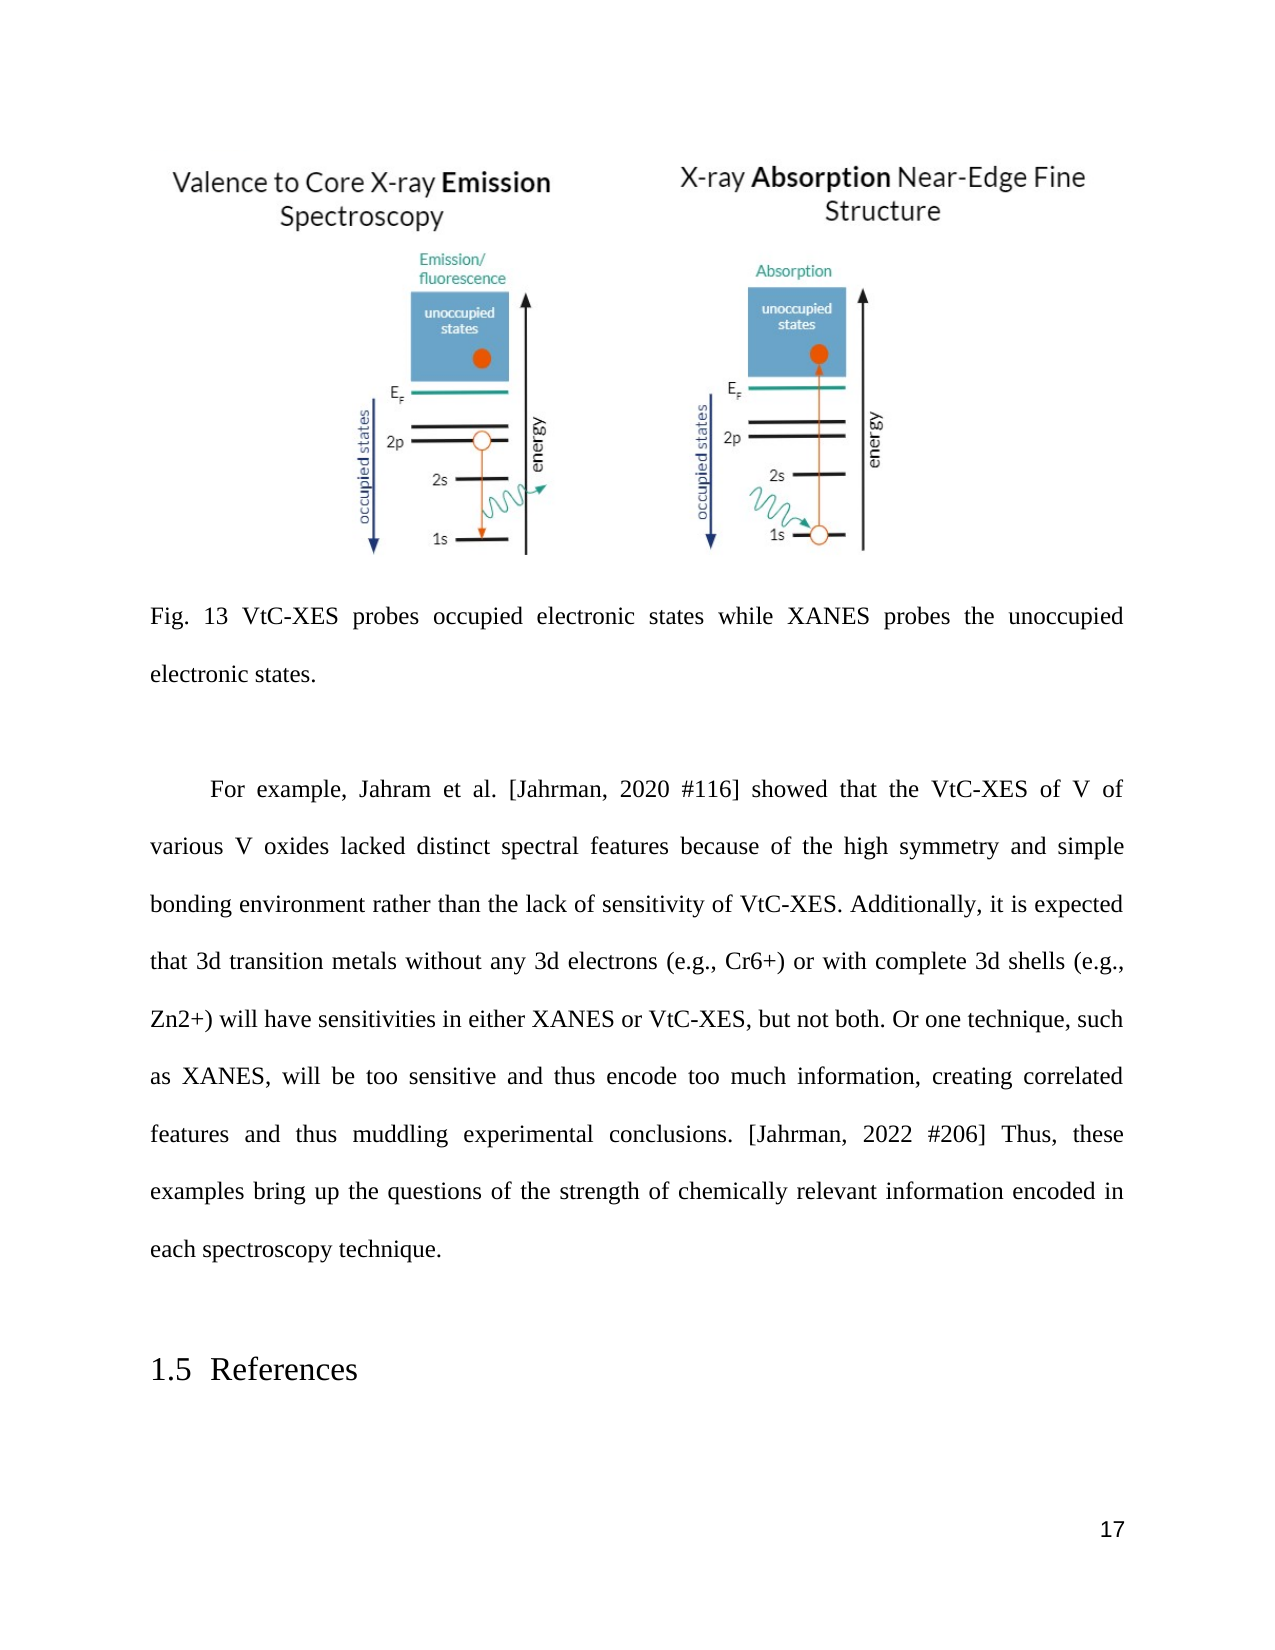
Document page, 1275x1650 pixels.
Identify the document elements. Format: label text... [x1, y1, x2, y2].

text For example, Jahram et al. [Jahrman, 2020 #116] showed that the VtC-XES of V of various V oxides lacked distinct spectral features because of the high symmetry and simple bonding environment rather than the lack of sensitivity of VtC-XES. Additionally, it is expected that 3d transition metals without any 3d electrons (e.g., Cr6+) or with complete 3d shells (e.g., Zn2+) will have sensitivities in either XANES or VtC-XES, but not both. Or one technique, such as XANES, will be too sensitive and thus encode too much information, creating correlated features and thus muddling experimental conclusions. [Jahrman, 2022 #206] Thus, these examples bring up the questions of the strength of chemically relevant information encoded in each spectroscopy technique. [150, 774, 1125, 1263]
text Fig. 13 VtC-XES probes occupied electronic states while XANES probes the unoccupied electronic states. [150, 601, 1125, 688]
subtitle References [150, 1349, 1125, 1387]
picture [150, 150, 1125, 575]
